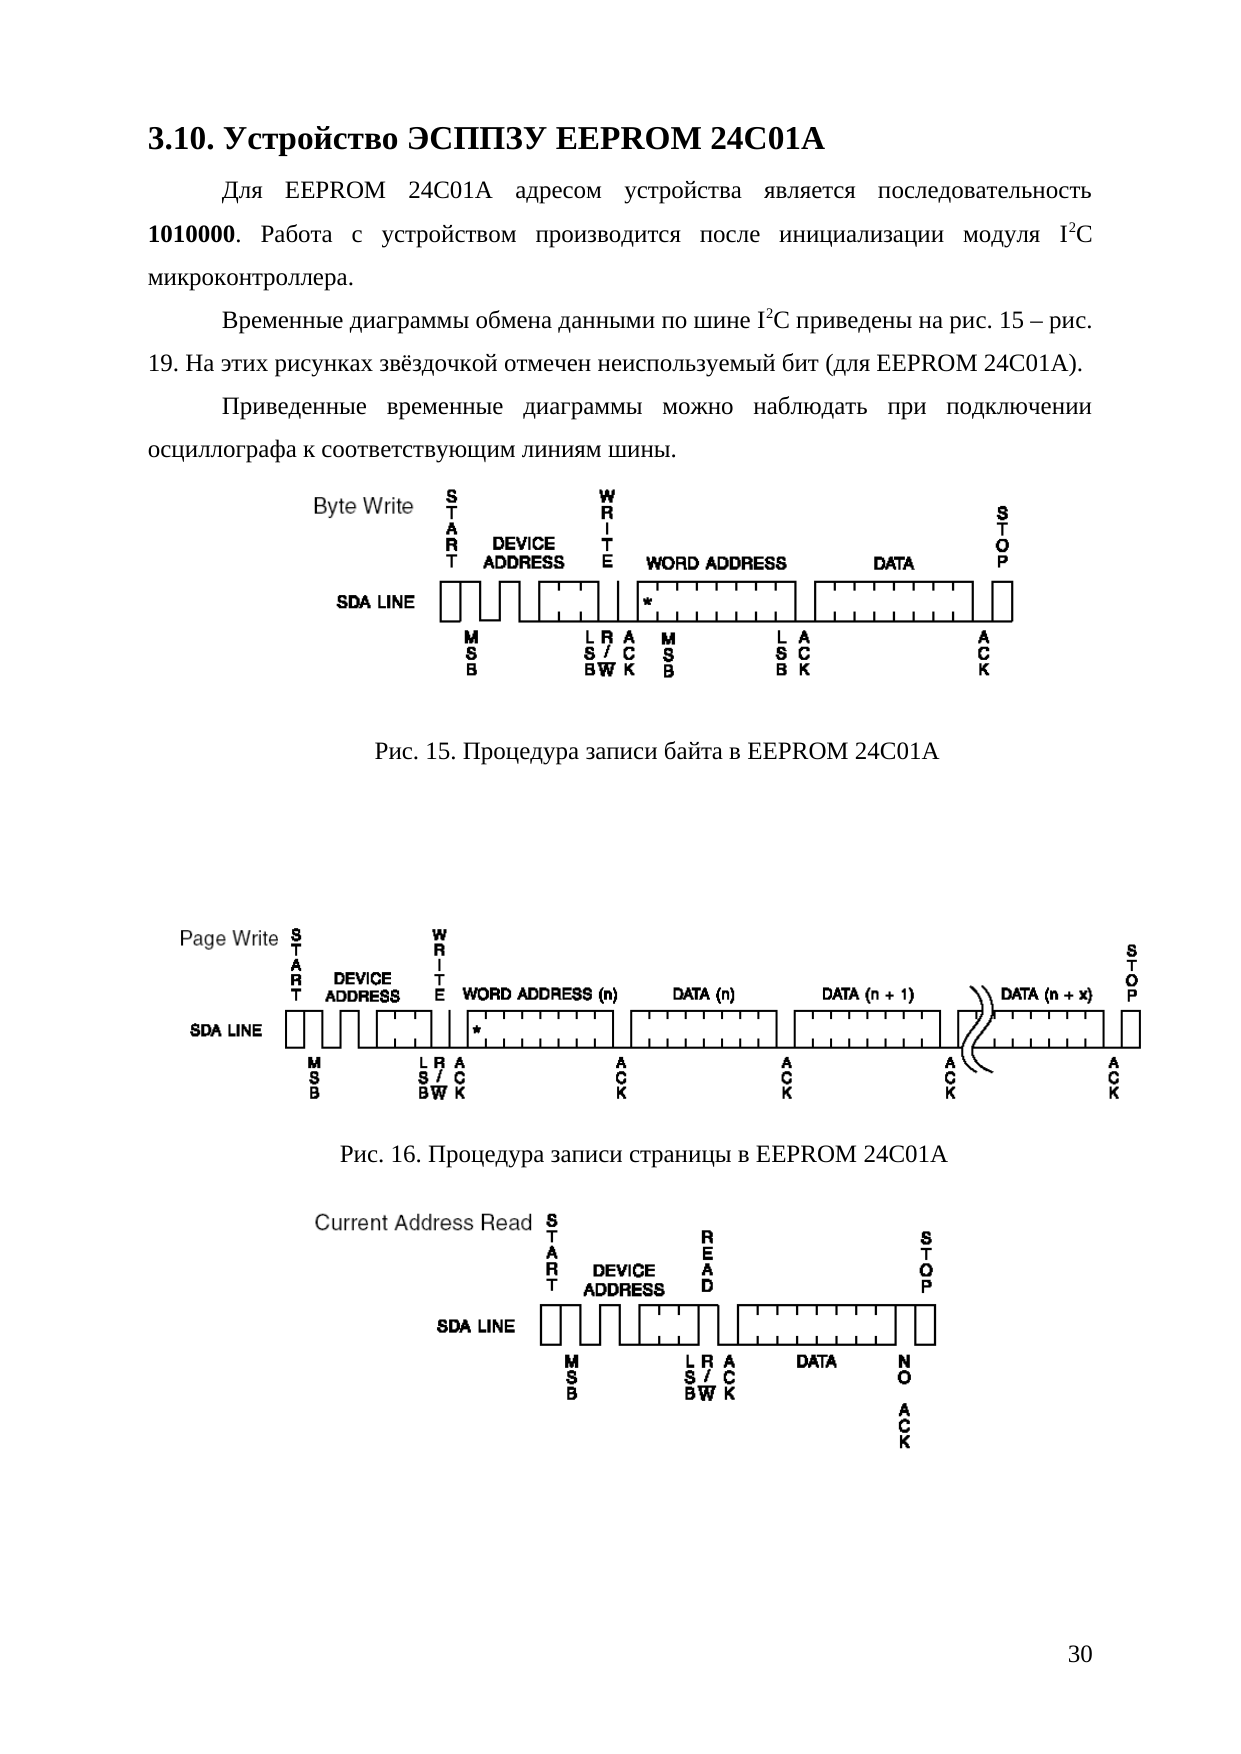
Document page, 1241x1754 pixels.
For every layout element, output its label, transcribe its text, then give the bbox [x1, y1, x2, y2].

text Приведенные временные диаграммы можно наблюдать при подключении осциллографа к соответствующим линиям шины. [148, 391, 1092, 463]
picture [306, 484, 1020, 682]
text Для EEPROM 24C01A адресом устройства является последовательность 1010000. Работа с устройством производится после инициализации модуля I2C микроконтроллера. [148, 176, 1092, 291]
picture [174, 921, 1150, 1108]
text Рис. 16. Процедура записи страницы в EEPROM 24C01A [266, 1139, 1092, 1167]
picture [309, 1205, 946, 1456]
text Временные диаграммы обмена данными по шине I2C приведены на рис. 15 – рис. 19. На этих рисунках звёздочкой отмечен неиспользуемый бит (для EEPROM 24C01A). [148, 305, 1092, 377]
text Рис. 15. Процедура записи байта в EEPROM 24C01A [148, 736, 1092, 765]
subtitle Устройство ЭСППЗУ EEPROM 24C01A [148, 118, 1092, 156]
